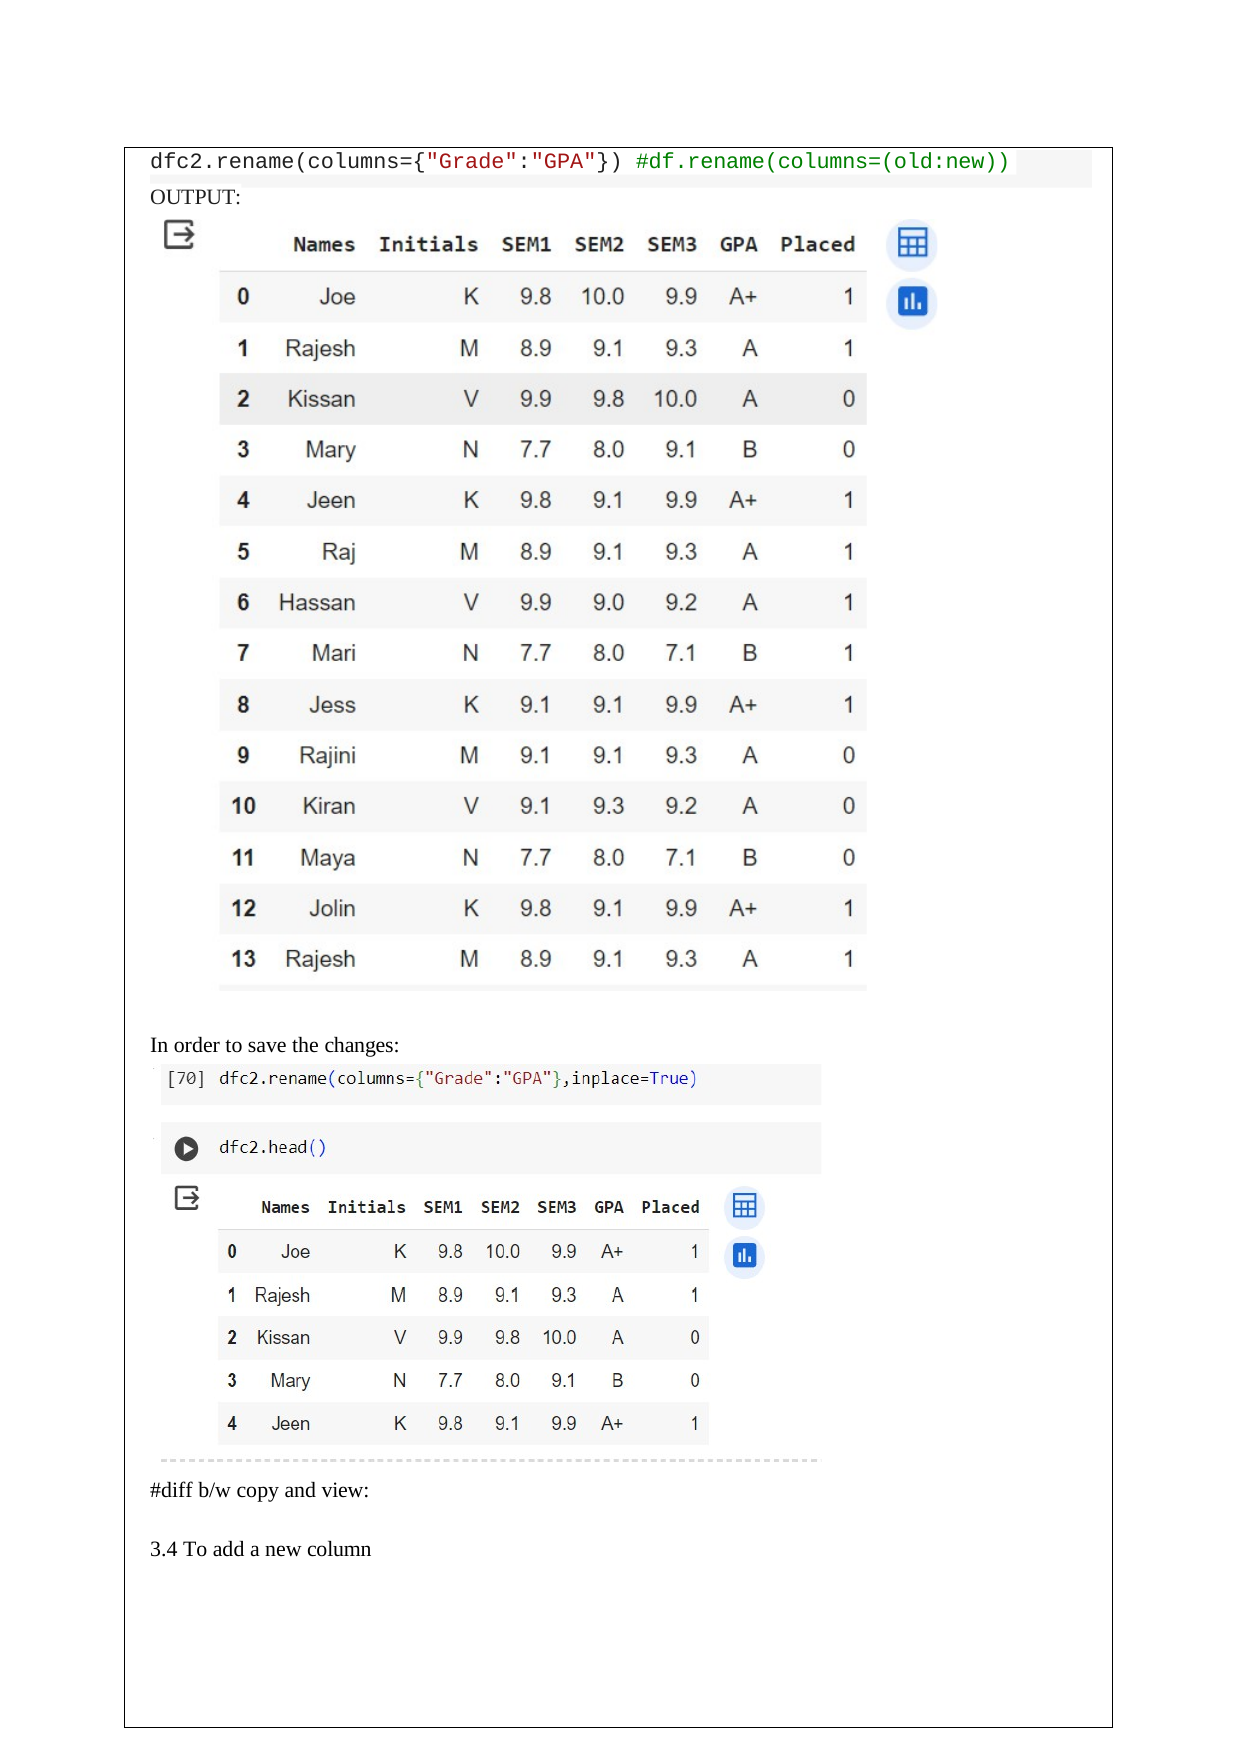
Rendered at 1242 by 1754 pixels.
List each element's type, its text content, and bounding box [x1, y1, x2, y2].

picture [163, 219, 938, 991]
text In order to save the changes: [150, 1032, 1104, 1057]
picture [153, 1064, 822, 1078]
list To add a new column [150, 1536, 1104, 1561]
text #diff b/w copy and view: [150, 1078, 1104, 1503]
